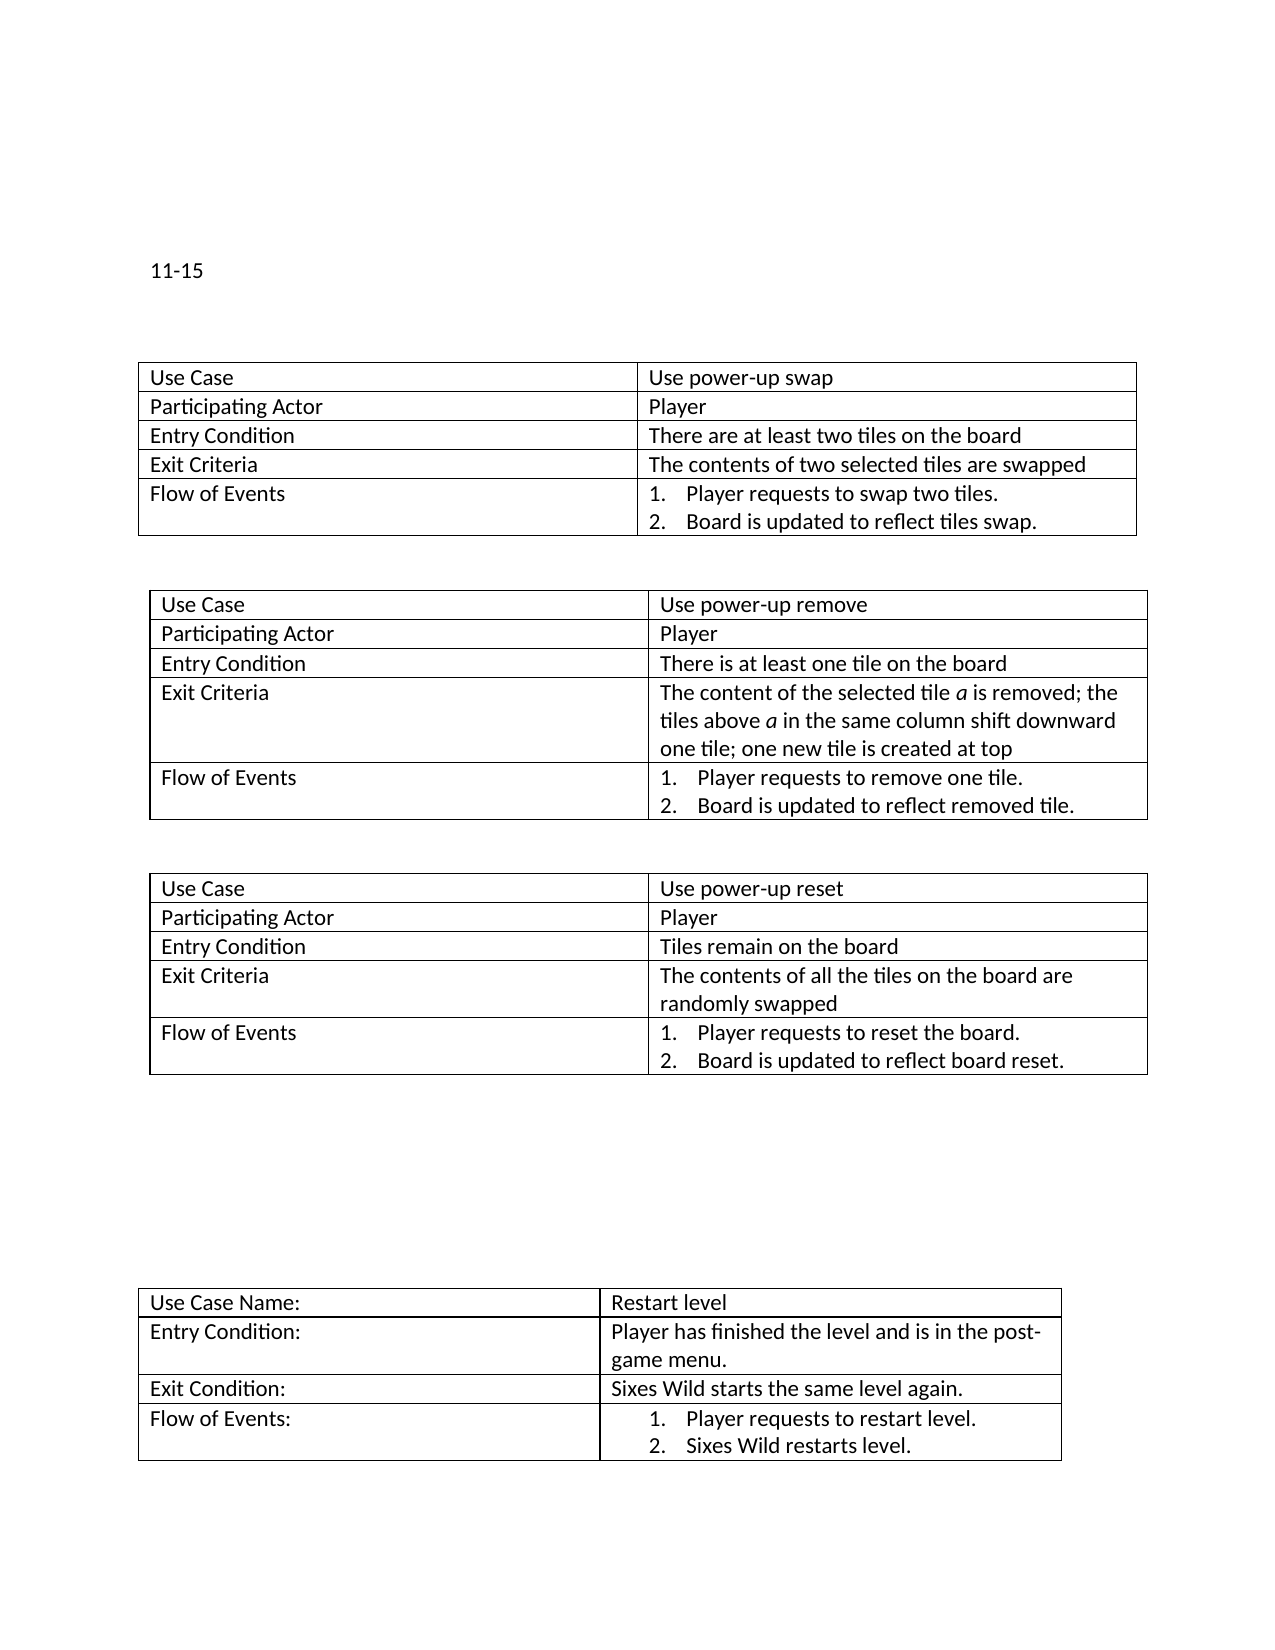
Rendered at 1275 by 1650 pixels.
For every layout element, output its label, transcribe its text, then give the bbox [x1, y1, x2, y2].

table_header Use Case [151, 591, 648, 618]
text 11-15 [150, 256, 1125, 284]
table_cell Tiles remain on the board [649, 932, 1147, 960]
table_cell Participating Actor [151, 903, 648, 931]
table_cell Exit Criteria [151, 678, 648, 762]
table_cell The contents of two selected tiles are swapped [638, 450, 1136, 478]
table_cell Flow of Events [151, 763, 648, 819]
table_cell Entry Condition [139, 421, 637, 449]
table_cell Player requests to restart level. Sixes Wild restarts level. [601, 1404, 1061, 1460]
table_cell Entry Condition [151, 932, 648, 960]
table_cell Flow of Events [139, 479, 637, 535]
table_header Use power-up reset [649, 874, 1147, 902]
table_cell Entry Condition: [139, 1318, 599, 1373]
table_cell Player requests to swap two tiles. Board is updated to reflect tiles swap. [638, 479, 1136, 535]
table_header Use Case [139, 363, 637, 391]
table_header Restart level [601, 1289, 1061, 1316]
table_cell Entry Condition [151, 649, 648, 677]
table_cell Flow of Events: [139, 1404, 599, 1460]
table_header Use Case Name: [139, 1289, 599, 1316]
table_cell Player [649, 620, 1147, 648]
table_cell Sixes Wild starts the same level again. [601, 1375, 1061, 1403]
table_cell Flow of Events [151, 1018, 648, 1074]
table_cell Player requests to reset the board. Board is updated to reflect board reset. [649, 1018, 1147, 1074]
table_cell Exit Criteria [151, 961, 648, 1017]
table_cell Participating Actor [151, 620, 648, 648]
table_cell The content of the selected tile a is removed; the tiles above a in the same column shift downward one tile; one new tile is created at top [649, 678, 1147, 762]
table_cell Exit Condition: [139, 1375, 599, 1403]
table_cell There is at least one tile on the board [649, 649, 1147, 677]
table_cell The contents of all the tiles on the board are randomly swapped [649, 961, 1147, 1017]
table_cell Exit Criteria [139, 450, 637, 478]
table_cell There are at least two tiles on the board [638, 421, 1136, 449]
table_header Use Case [151, 874, 648, 902]
table_header Use power-up swap [638, 363, 1136, 391]
table_cell Player requests to remove one tile. Board is updated to reflect removed tile. [649, 763, 1147, 819]
table_cell Player [649, 903, 1147, 931]
table_cell Player [638, 392, 1136, 420]
table_cell Player has finished the level and is in the post-game menu. [601, 1318, 1061, 1373]
table_header Use power-up remove [649, 591, 1147, 618]
table_cell Participating Actor [139, 392, 637, 420]
